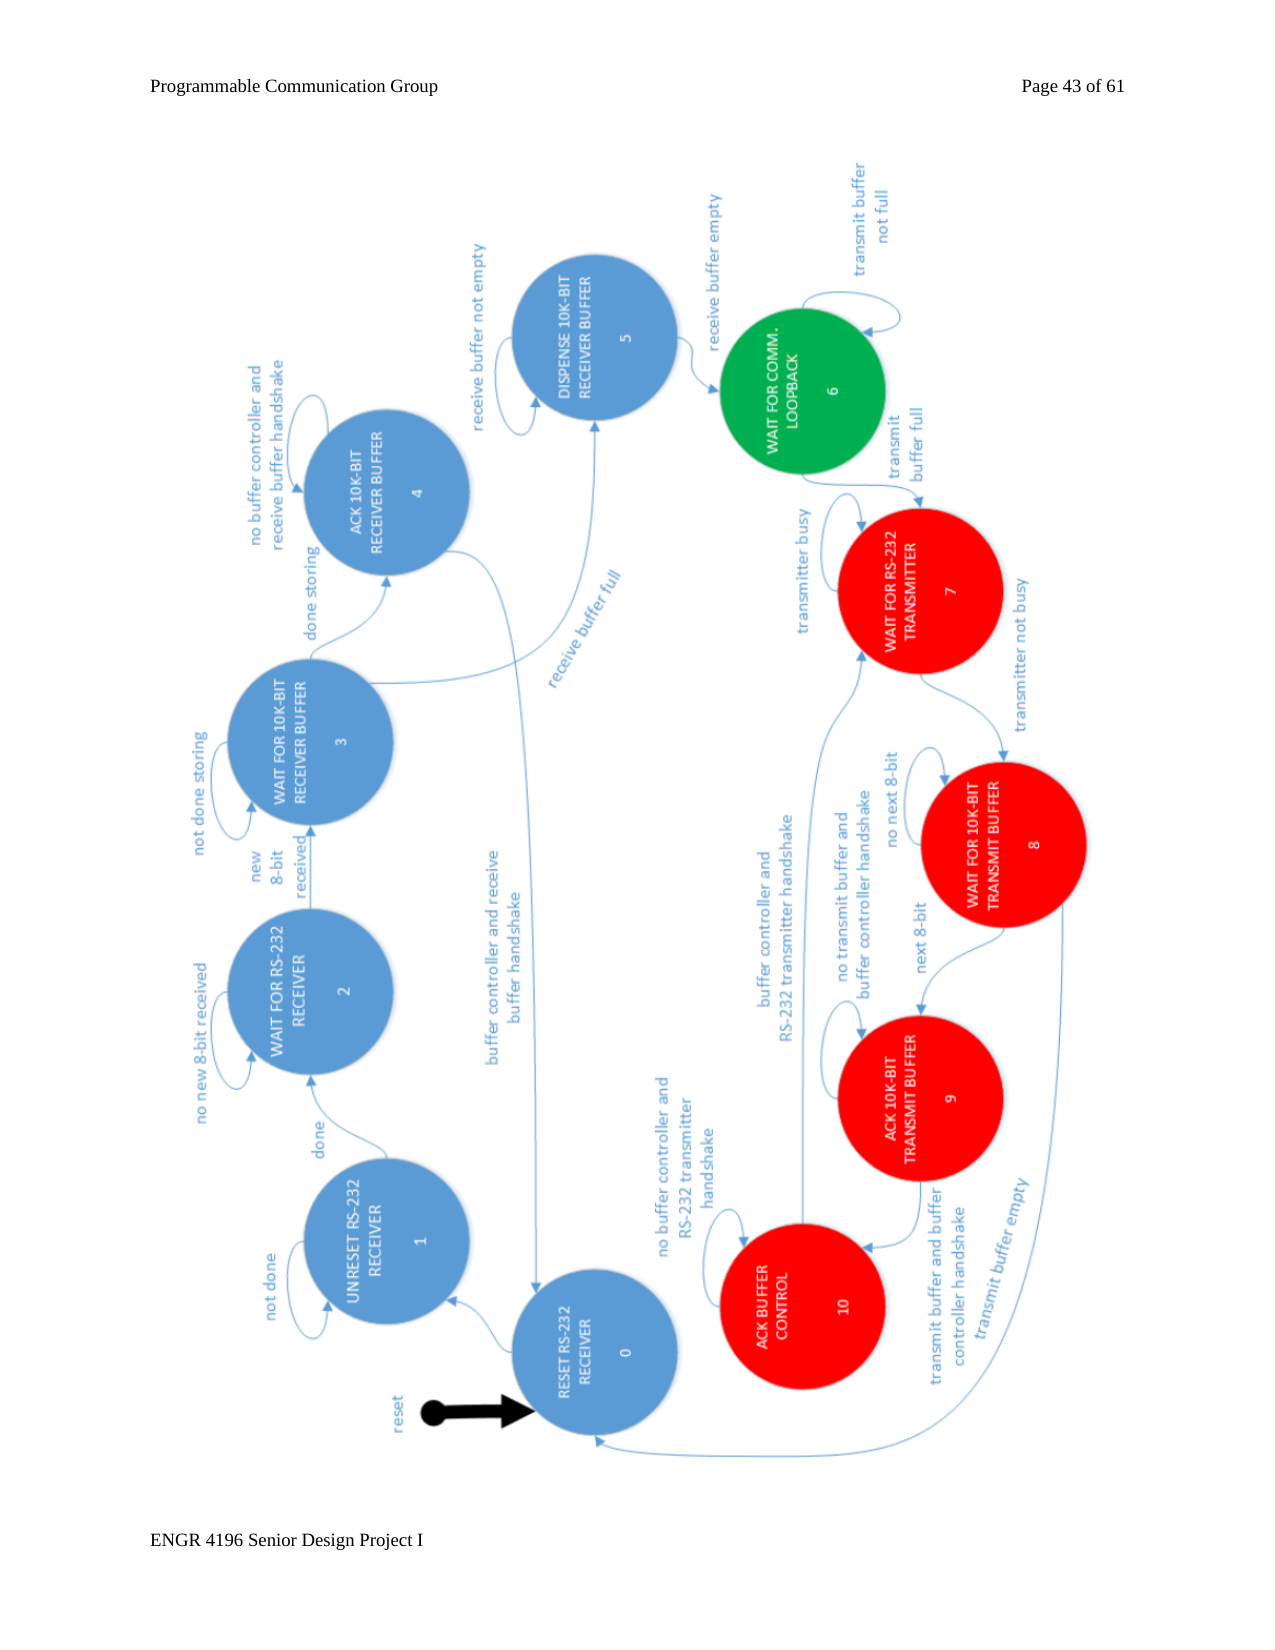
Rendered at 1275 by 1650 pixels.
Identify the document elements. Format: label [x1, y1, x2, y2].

picture [182, 153, 1095, 1459]
